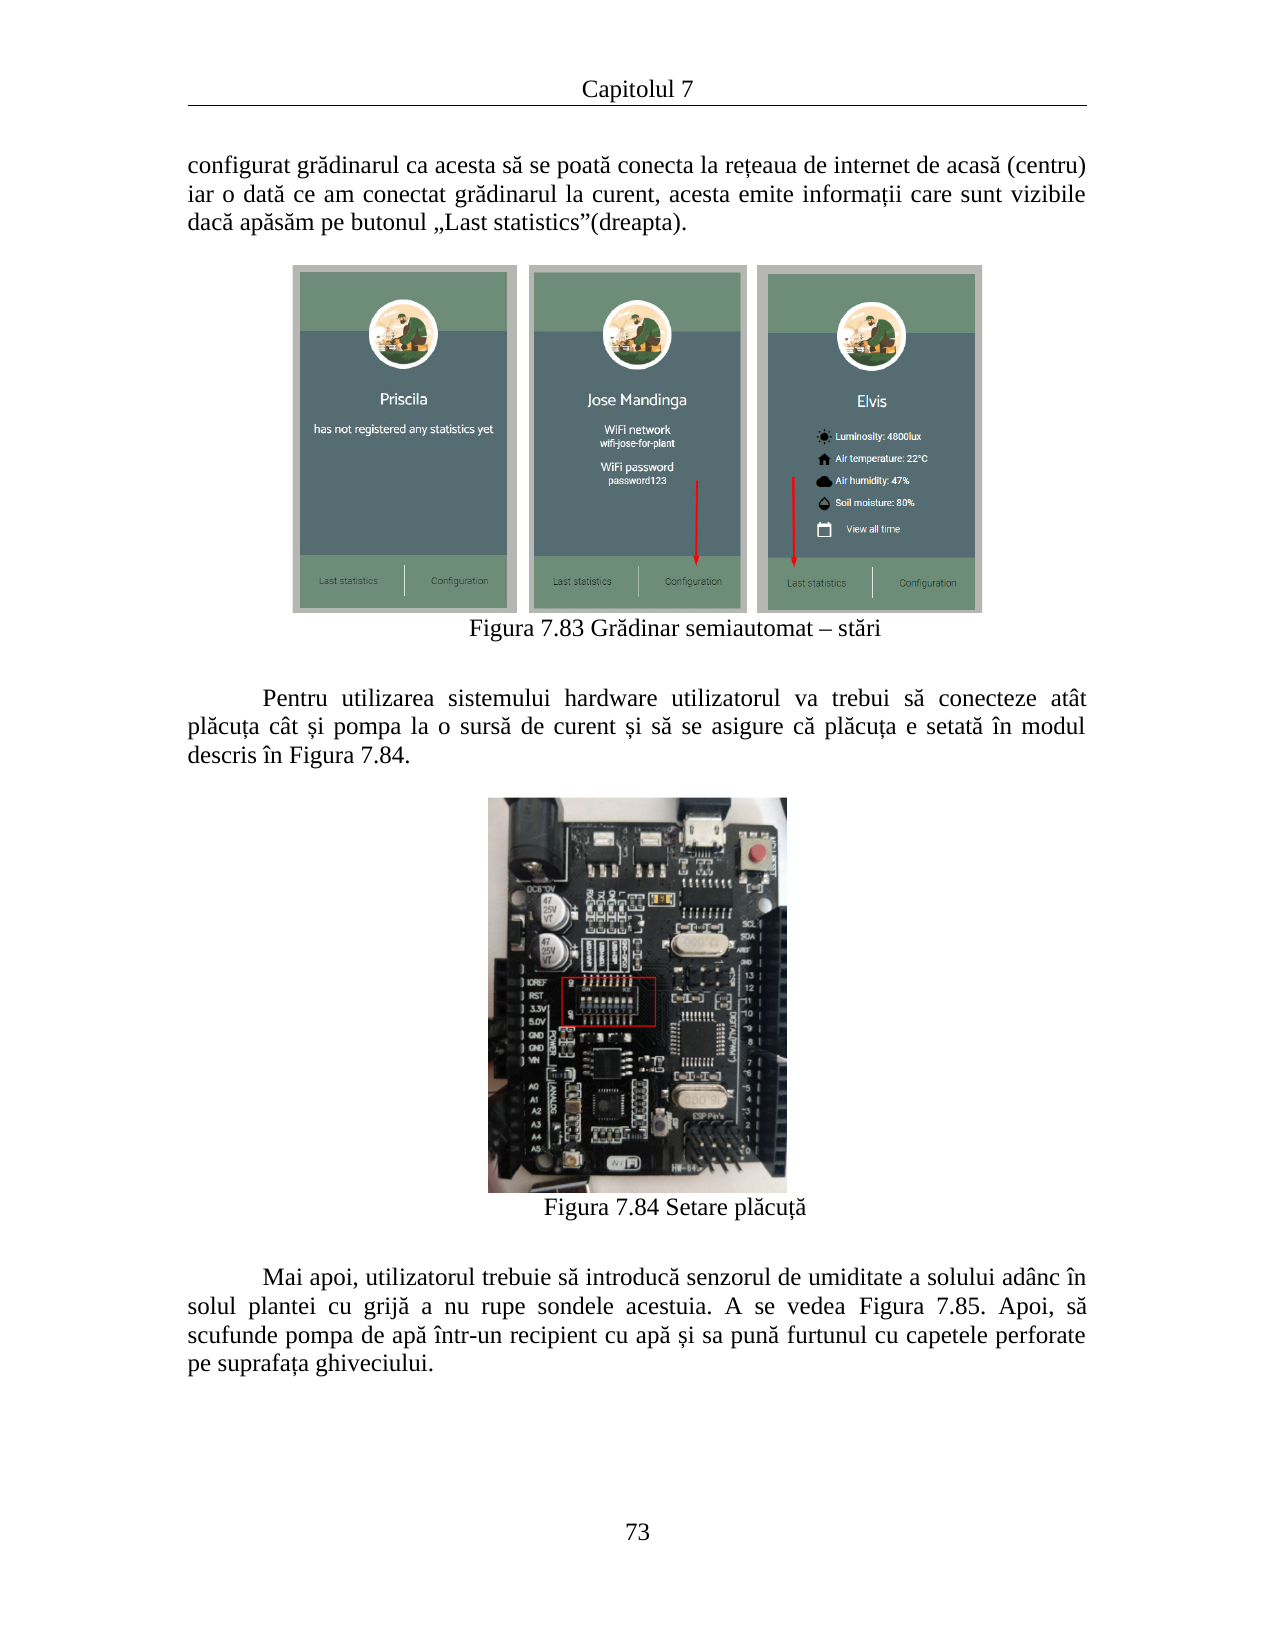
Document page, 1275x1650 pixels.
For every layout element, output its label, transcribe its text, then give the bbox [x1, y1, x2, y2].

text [187, 150, 1087, 236]
picture [488, 797, 787, 1193]
picture [292, 265, 983, 613]
